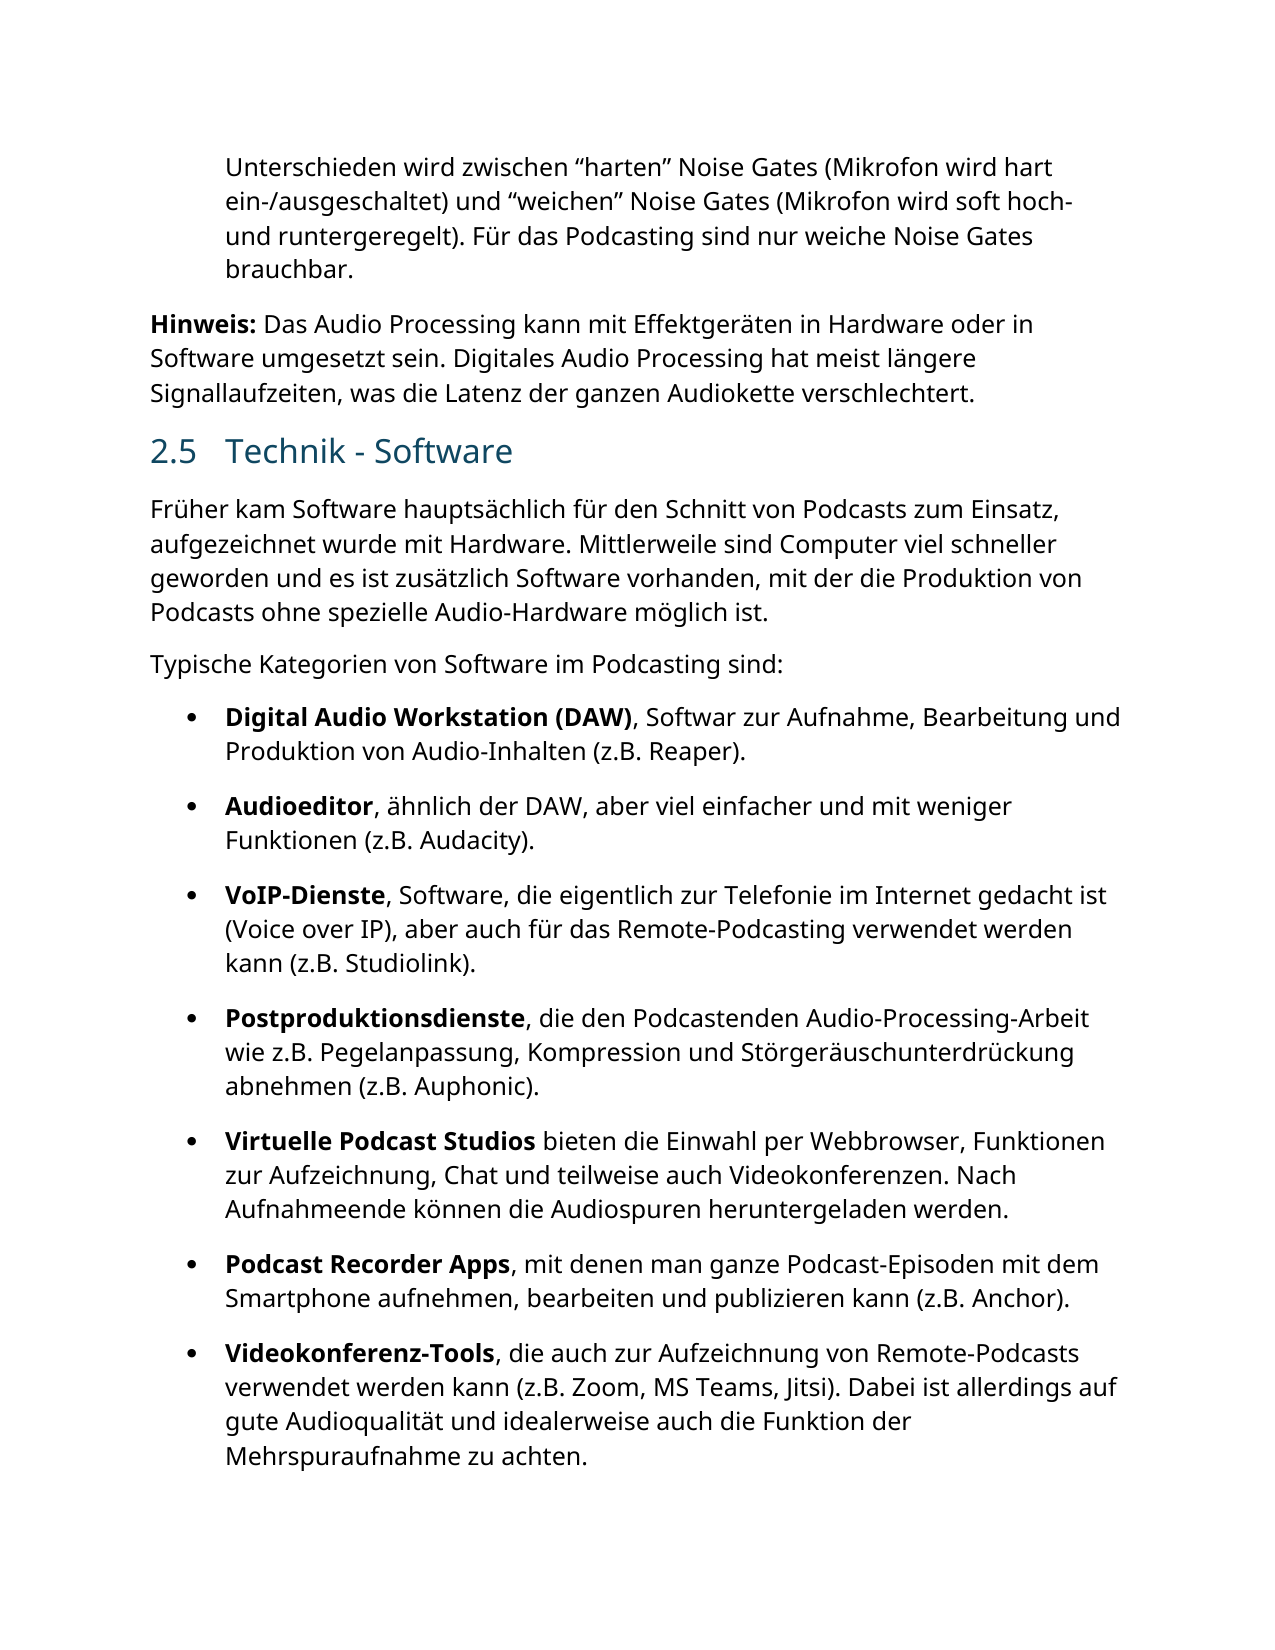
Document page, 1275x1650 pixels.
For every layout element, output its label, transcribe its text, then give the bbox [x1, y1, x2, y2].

list Postproduktionsdienste, die den Podcastenden Audio-Processing-Arbeit wie z.B. Pegelanpassung, Kompression und Störgeräuschunterdrückung abnehmen (z.B. Auphonic). [187, 1001, 1125, 1103]
text Früher kam Software hauptsächlich für den Schnitt von Podcasts zum Einsatz, aufgezeichnet wurde mit Hardware. Mittlerweile sind Computer viel schneller geworden und es ist zusätzlich Software vorhanden, mit der die Produktion von Podcasts ohne spezielle Audio-Hardware möglich ist. [150, 492, 1125, 628]
text Typische Kategorien von Software im Podcasting sind: [150, 647, 1125, 681]
text Hinweis: Das Audio Processing kann mit Effektgeräten in Hardware oder in Software umgesetzt sein. Digitales Audio Processing hat meist längere Signallaufzeiten, was die Latenz der ganzen Audiokette verschlechtert. [150, 307, 1125, 409]
list VoIP-Dienste, Software, die eigentlich zur Telefonie im Internet gedacht ist (Voice over IP), aber auch für das Remote-Podcasting verwendet werden kann (z.B. Studiolink). [187, 878, 1125, 980]
list Videokonferenz-Tools, die auch zur Aufzeichnung von Remote-Podcasts verwendet werden kann (z.B. Zoom, MS Teams, Jitsi). Dabei ist allerdings auf gute Audioqualität und idealerweise auch die Funktion der Mehrspuraufnahme zu achten. [187, 1336, 1125, 1472]
list Virtuelle Podcast Studios bieten die Einwahl per Webbrowser, Funktionen zur Aufzeichnung, Chat und teilweise auch Videokonferenzen. Nach Aufnahmeende können die Audiospuren heruntergeladen werden. [187, 1124, 1125, 1226]
list Audioeditor, ähnlich der DAW, aber viel einfacher und mit weniger Funktionen (z.B. Audacity). [187, 789, 1125, 857]
subtitle 2.5 Technik - Software [150, 428, 1125, 473]
list Digital Audio Workstation (DAW), Softwar zur Aufnahme, Bearbeitung und Produktion von Audio-Inhalten (z.B. Reaper). [187, 700, 1125, 768]
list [187, 150, 1125, 286]
list Podcast Recorder Apps, mit denen man ganze Podcast-Episoden mit dem Smartphone aufnehmen, bearbeiten und publizieren kann (z.B. Anchor). [187, 1247, 1125, 1315]
